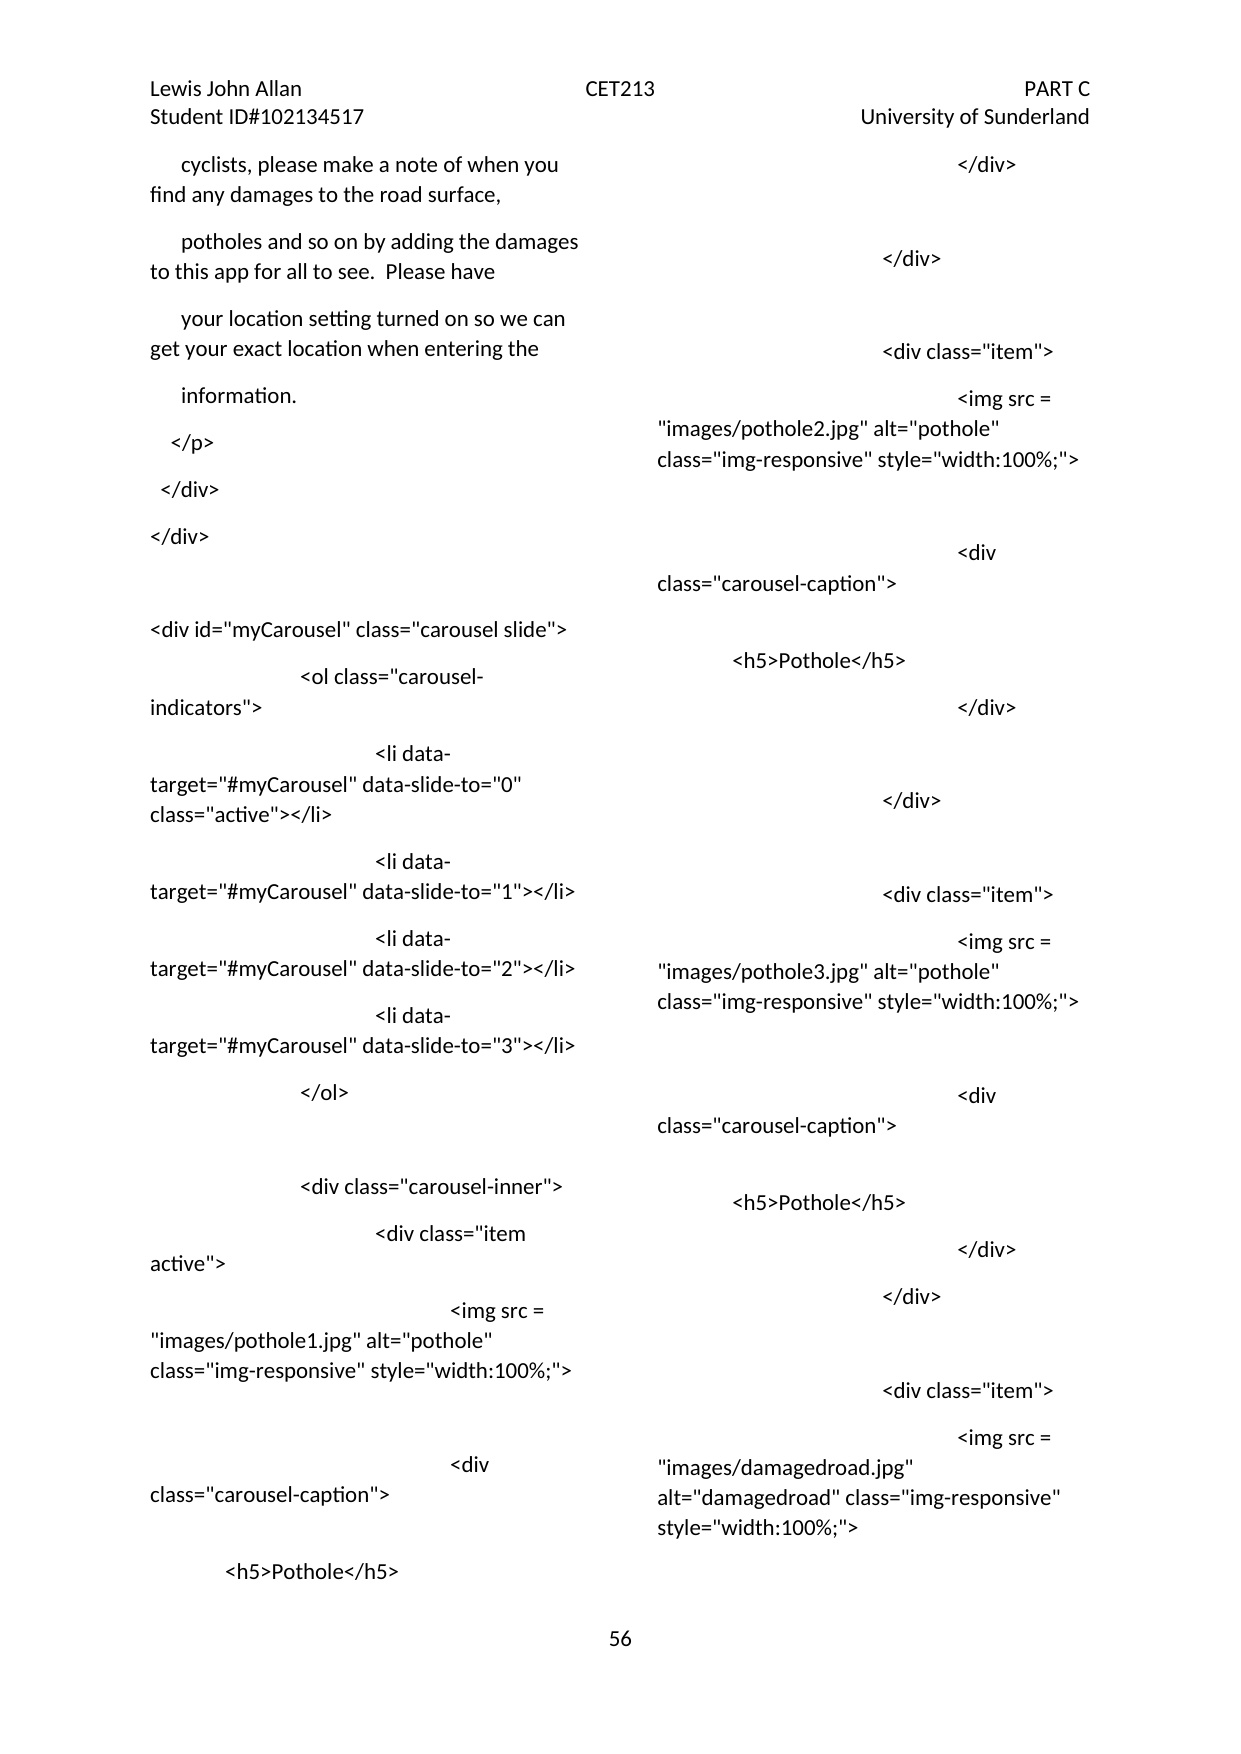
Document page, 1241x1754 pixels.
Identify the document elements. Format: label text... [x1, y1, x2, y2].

text </div> [657, 150, 1090, 178]
text </div> [657, 693, 1090, 721]
text <div class="item"> [657, 1376, 1090, 1404]
text </div> [657, 786, 1090, 814]
text <div class="item"> [657, 880, 1090, 908]
text <li data-target="#myCarousel" data-slide-to="0" class="active"></li> [150, 739, 583, 828]
text <div class="carousel-caption"> [657, 538, 1090, 597]
text </ol> [150, 1078, 583, 1106]
text <div class="carousel-caption"> [150, 1450, 583, 1508]
text <img src = "images/pothole2.jpg" alt="pothole" class="img-responsive" style="width:100%;"> [657, 384, 1090, 473]
text <li data-target="#myCarousel" data-slide-to="1"></li> [150, 847, 583, 905]
text <img src = "images/damagedroad.jpg" alt="damagedroad" class="img-responsive" style="width:100%;"> [657, 1423, 1090, 1542]
text <div class="carousel-inner"> [150, 1172, 583, 1200]
text <div class="item"> [657, 337, 1090, 366]
text </div> [150, 522, 583, 550]
text </div> [150, 475, 583, 503]
text potholes and so on by adding the damages to this app for all to see. Please have [150, 227, 583, 285]
text <h5>Pothole</h5> [657, 616, 1090, 674]
text <img src = "images/pothole3.jpg" alt="pothole" class="img-responsive" style="width:100%;"> [657, 927, 1090, 1016]
text <li data-target="#myCarousel" data-slide-to="2"></li> [150, 924, 583, 982]
text <h5>Pothole</h5> [150, 1527, 583, 1585]
text <h5>Pothole</h5> [657, 1158, 1090, 1217]
text <div class="item active"> [150, 1219, 583, 1277]
text <div id="myCarousel" class="carousel slide"> [150, 616, 583, 644]
text <img src = "images/pothole1.jpg" alt="pothole" class="img-responsive" style="width:100%;"> [150, 1296, 583, 1384]
text cyclists, please make a note of when you find any damages to the road surface, [150, 150, 583, 208]
text <ol class="carousel-indicators"> [150, 662, 583, 721]
text </div> [657, 244, 1090, 272]
text </div> [657, 1235, 1090, 1263]
text <li data-target="#myCarousel" data-slide-to="3"></li> [150, 1001, 583, 1059]
text </p> [150, 428, 583, 456]
text information. [150, 381, 583, 409]
text your location setting turned on so we can get your exact location when entering the [150, 304, 583, 362]
text <div class="carousel-caption"> [657, 1081, 1090, 1139]
text </div> [657, 1282, 1090, 1310]
